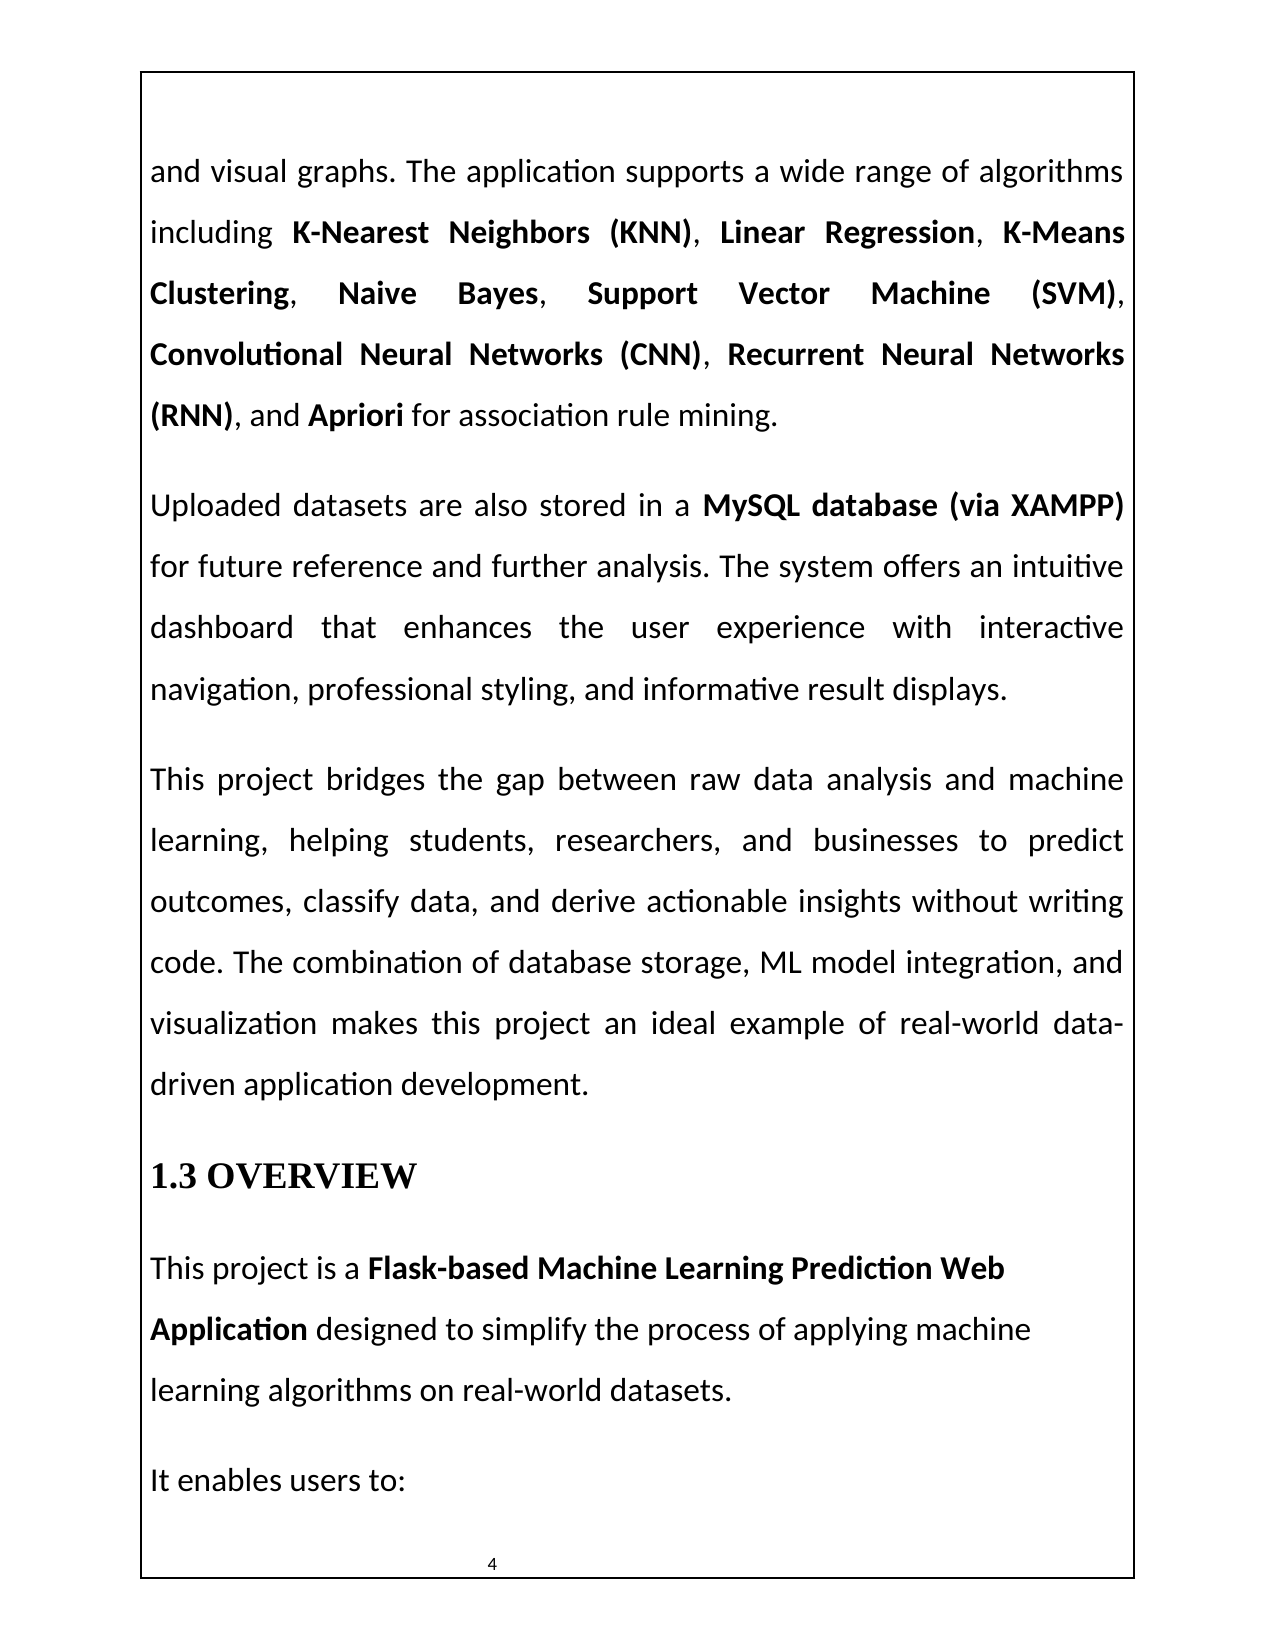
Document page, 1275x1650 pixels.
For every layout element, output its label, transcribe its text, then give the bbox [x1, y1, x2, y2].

text It enables users to: [150, 1459, 1125, 1500]
list 1.3 OVERVIEW [150, 1153, 1125, 1196]
text This project bridges the gap between raw data analysis and machine learning, helping students, researchers, and businesses to predict outcomes, classify data, and derive actionable insights without writing code. The combination of database storage, ML model integration, and visualization makes this project an ideal example of real-world data-driven application development. [150, 758, 1125, 1104]
text This project is a Flask-based Machine Learning Prediction Web Application designed to simplify the process of applying machine learning algorithms on real-world datasets. [150, 1247, 1125, 1410]
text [150, 150, 1125, 435]
text Uploaded datasets are also stored in a MySQL database (via XAMPP) for future reference and further analysis. The system offers an intuitive dashboard that enhances the user experience with interactive navigation, professional styling, and informative result displays. [150, 484, 1125, 708]
